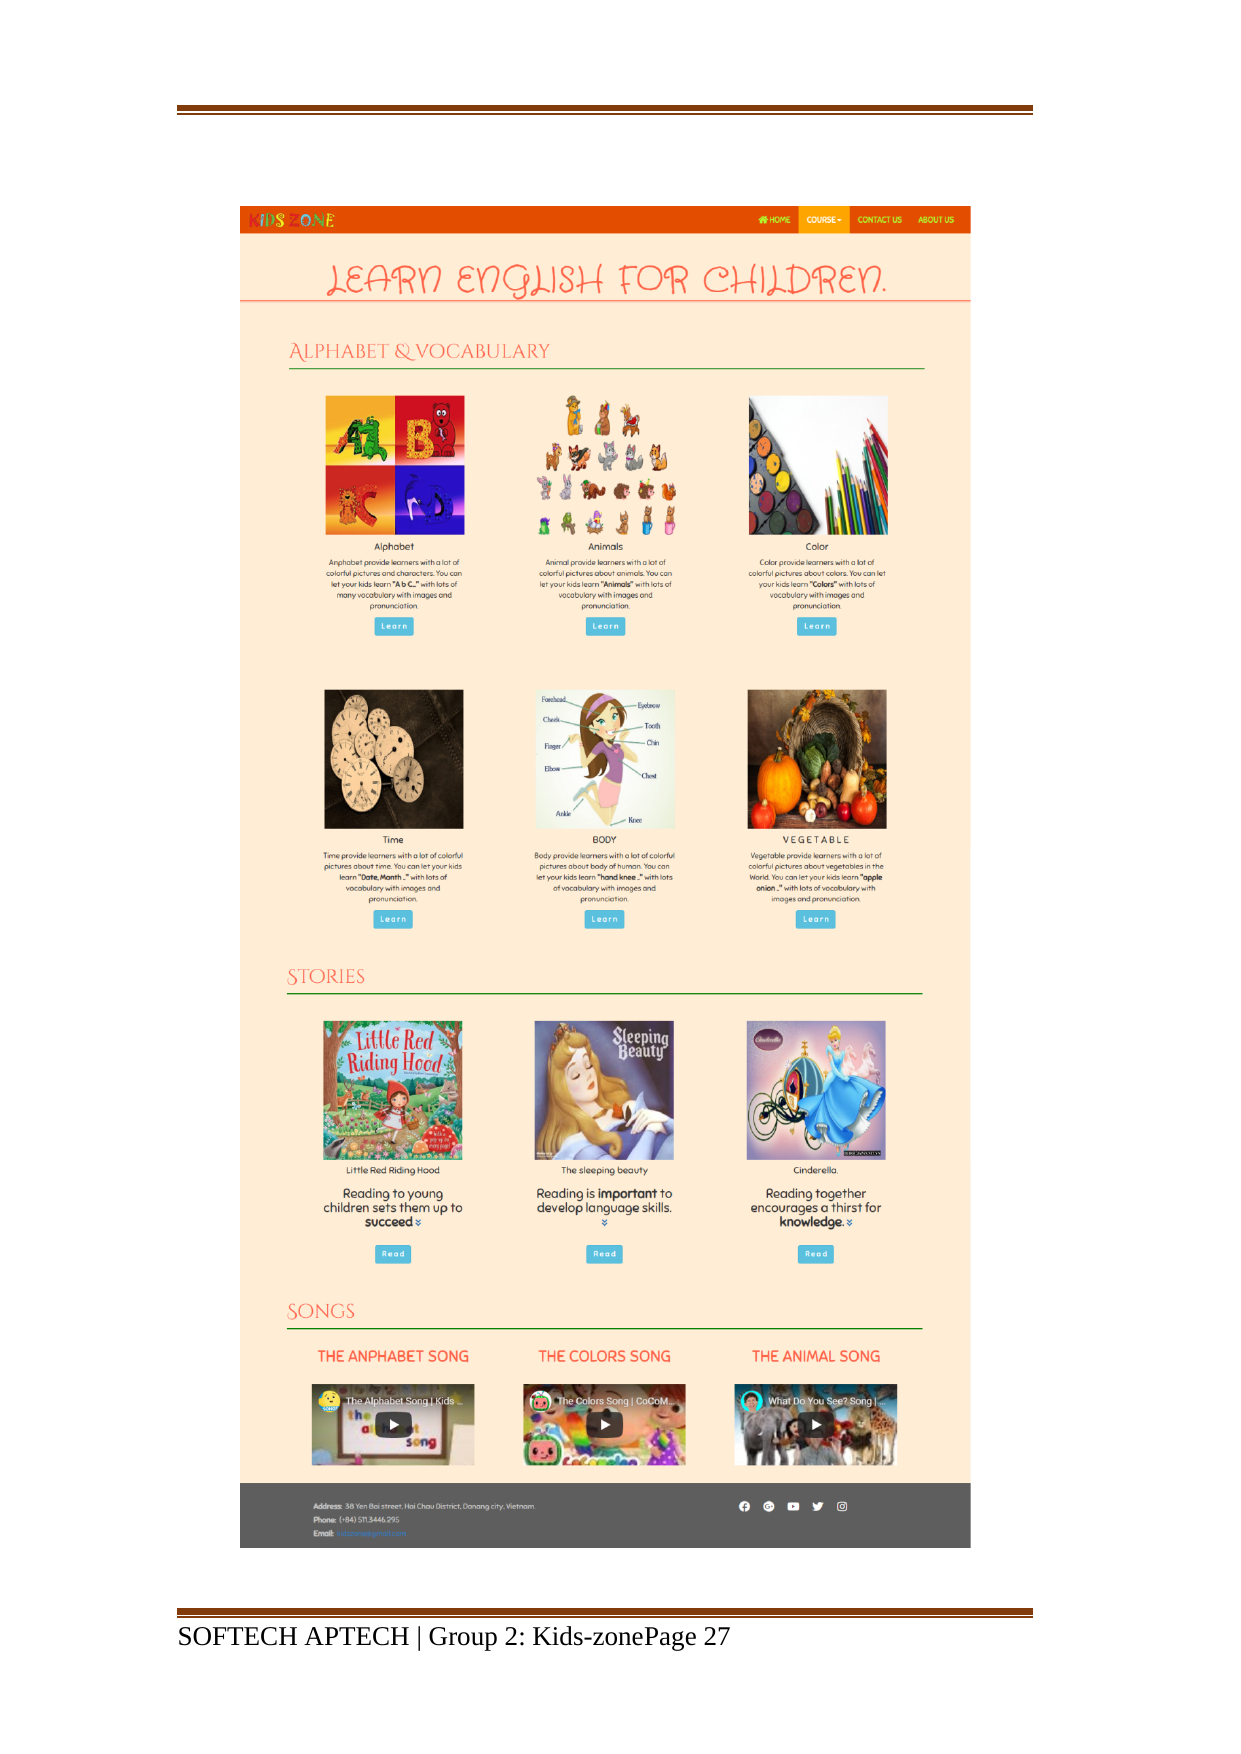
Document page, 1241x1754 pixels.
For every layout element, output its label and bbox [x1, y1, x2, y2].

picture [240, 206, 971, 1548]
